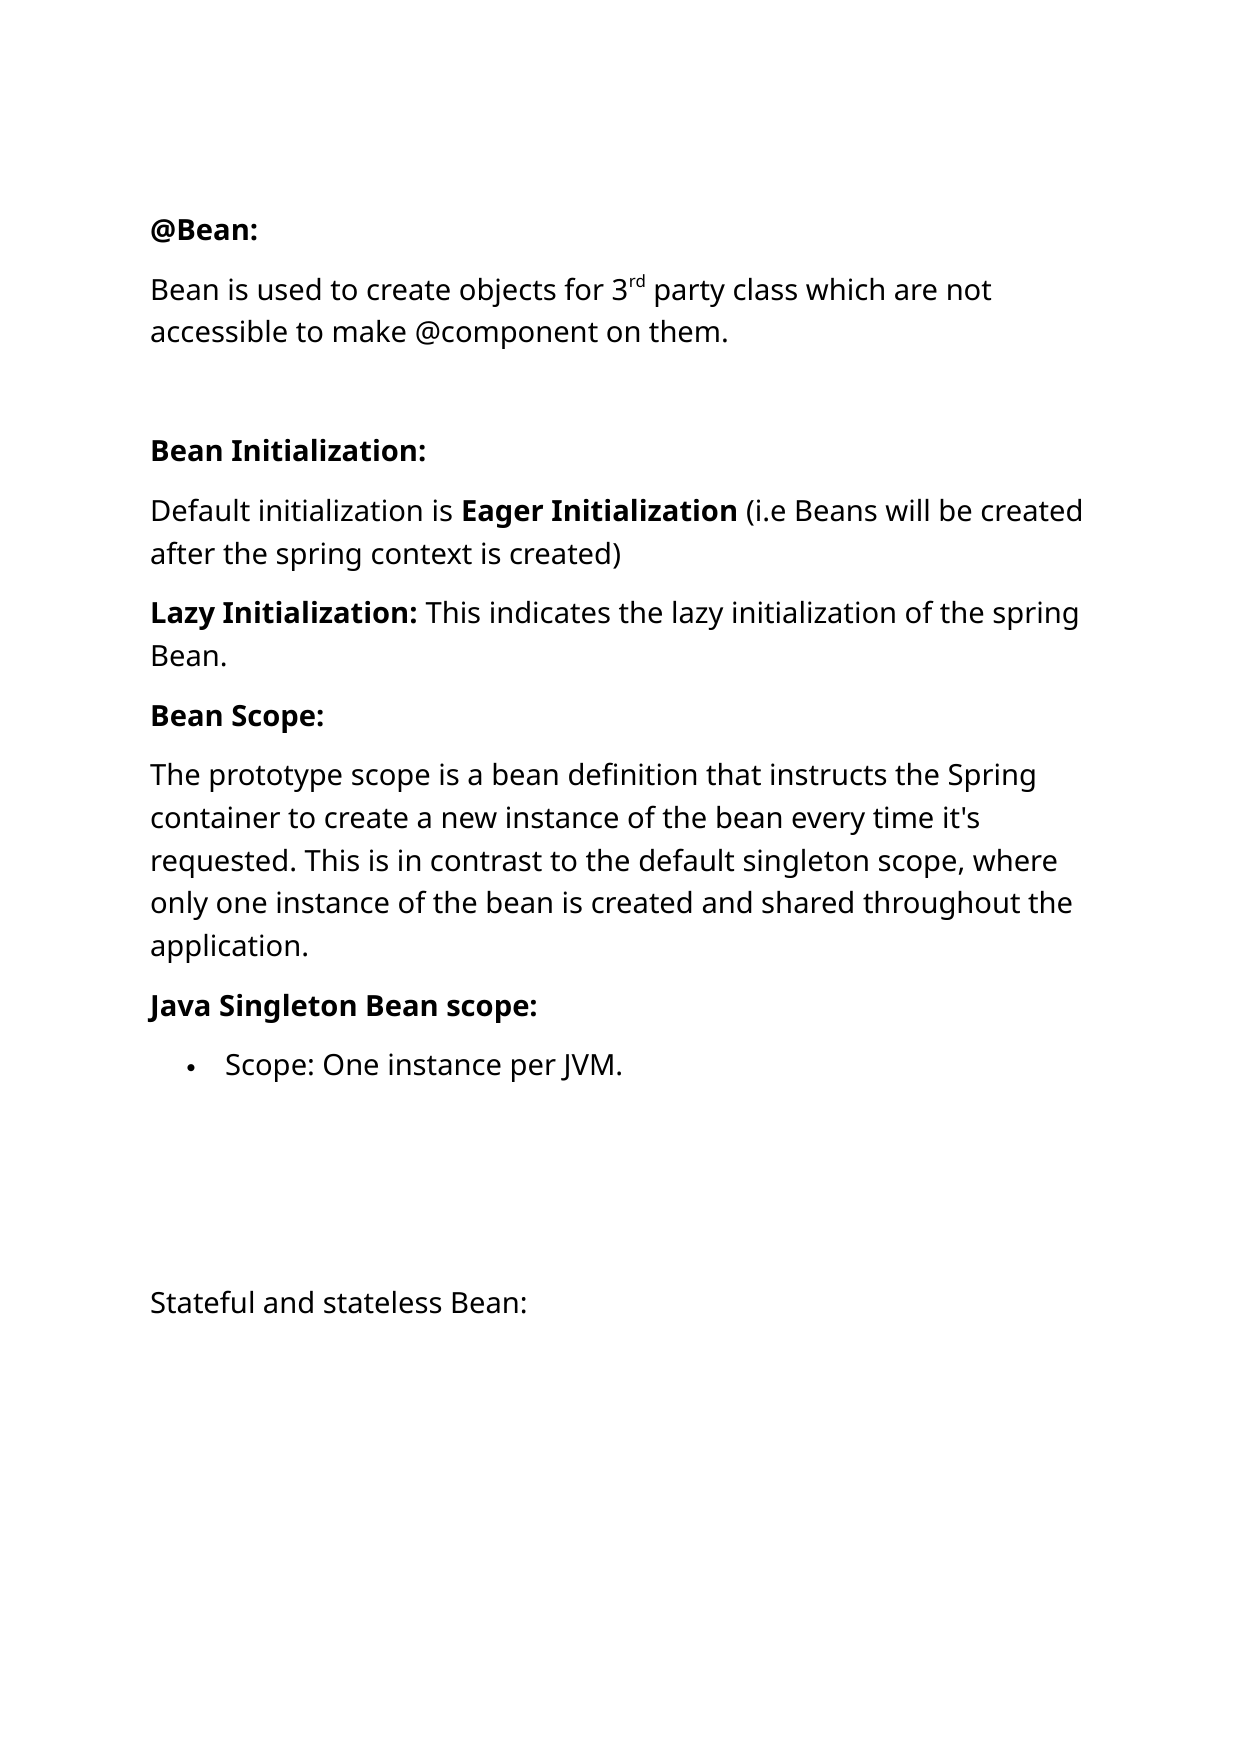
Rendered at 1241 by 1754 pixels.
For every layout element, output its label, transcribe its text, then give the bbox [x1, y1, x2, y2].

text Java Singleton Bean scope: [150, 985, 1090, 1025]
text @Bean: [150, 209, 1090, 249]
text Default initialization is Eager Initialization (i.e Beans will be created after the spring context is created) [150, 490, 1090, 573]
text Bean is used to create objects for 3rd party class which are not accessible to make @component on them. [150, 269, 1090, 351]
text The prototype scope is a bean definition that instructs the Spring container to create a new instance of the bean every time it's requested. This is in contrast to the default singleton scope, where only one instance of the bean is created and shared throughout the application. [150, 754, 1090, 965]
text Bean Scope: [150, 695, 1090, 734]
text Lazy Initialization: This indicates the lazy initialization of the spring Bean. [150, 592, 1090, 675]
text Stateful and stateless Bean: [150, 1282, 1090, 1322]
text Bean Initialization: [150, 431, 1090, 470]
list Scope: One instance per JVM. [187, 1044, 1090, 1084]
